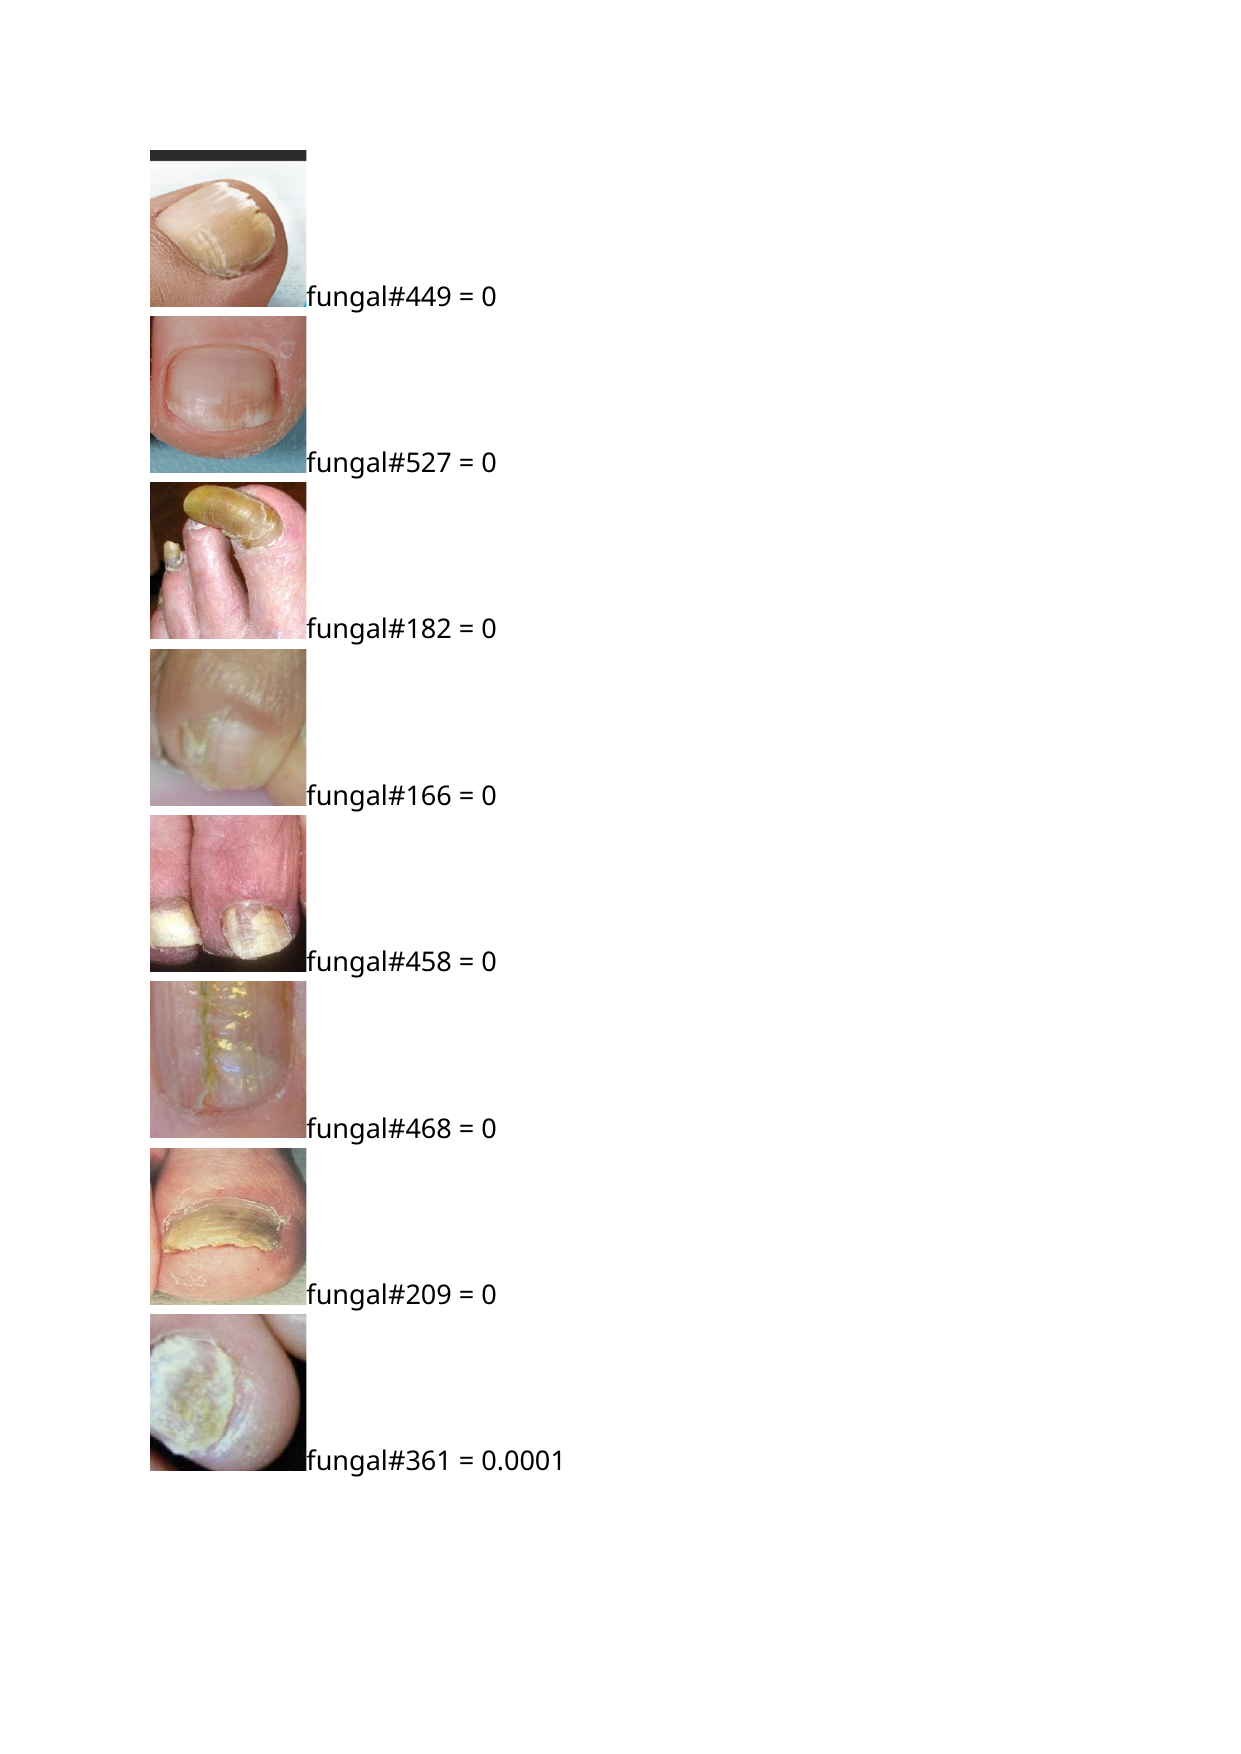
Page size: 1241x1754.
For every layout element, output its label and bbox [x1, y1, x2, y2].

picture [150, 649, 307, 806]
picture [150, 316, 307, 473]
picture [150, 1314, 307, 1471]
picture [150, 981, 307, 1138]
text [150, 150, 1090, 1479]
picture [150, 482, 307, 639]
picture [150, 1148, 307, 1305]
picture [150, 150, 307, 307]
picture [150, 815, 307, 972]
